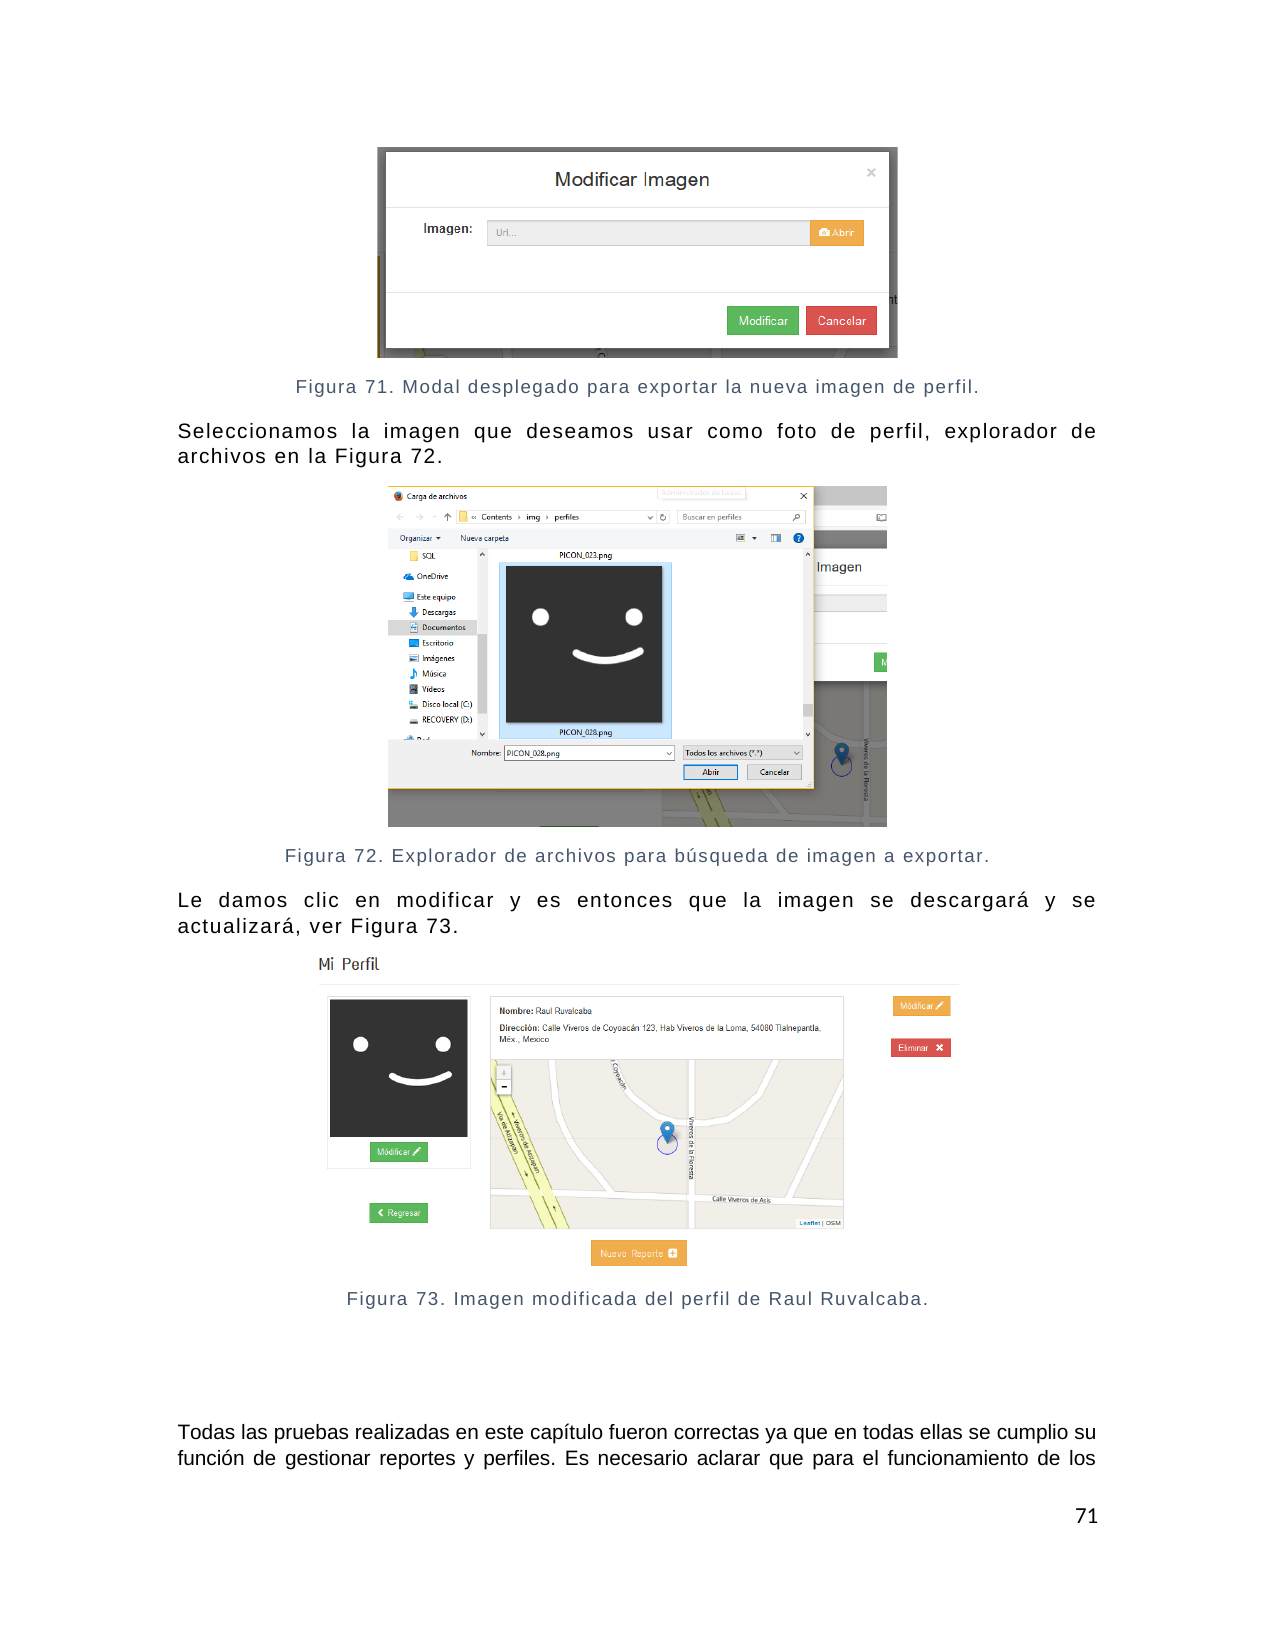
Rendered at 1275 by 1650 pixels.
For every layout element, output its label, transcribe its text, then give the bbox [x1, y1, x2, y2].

picture [388, 486, 887, 827]
text Figura 73. Imagen modificada del perfil de Raul Ruvalcaba. [177, 1287, 1098, 1309]
text Figura 72. Explorador de archivos para búsqueda de imagen a exportar. [177, 845, 1098, 867]
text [177, 1420, 1098, 1470]
text Seleccionamos la imagen que deseamos usar como foto de perfil, explorador de archivos en la Figura 72. [177, 418, 1098, 468]
text Figura 71. Modal desplegado para exportar la nueva imagen de perfil. [177, 376, 1098, 398]
picture [377, 147, 898, 358]
text Le damos clic en modificar y es entonces que la imagen se descargará y se actualizará, ver Figura 73. [177, 888, 1098, 937]
picture [316, 956, 959, 1269]
